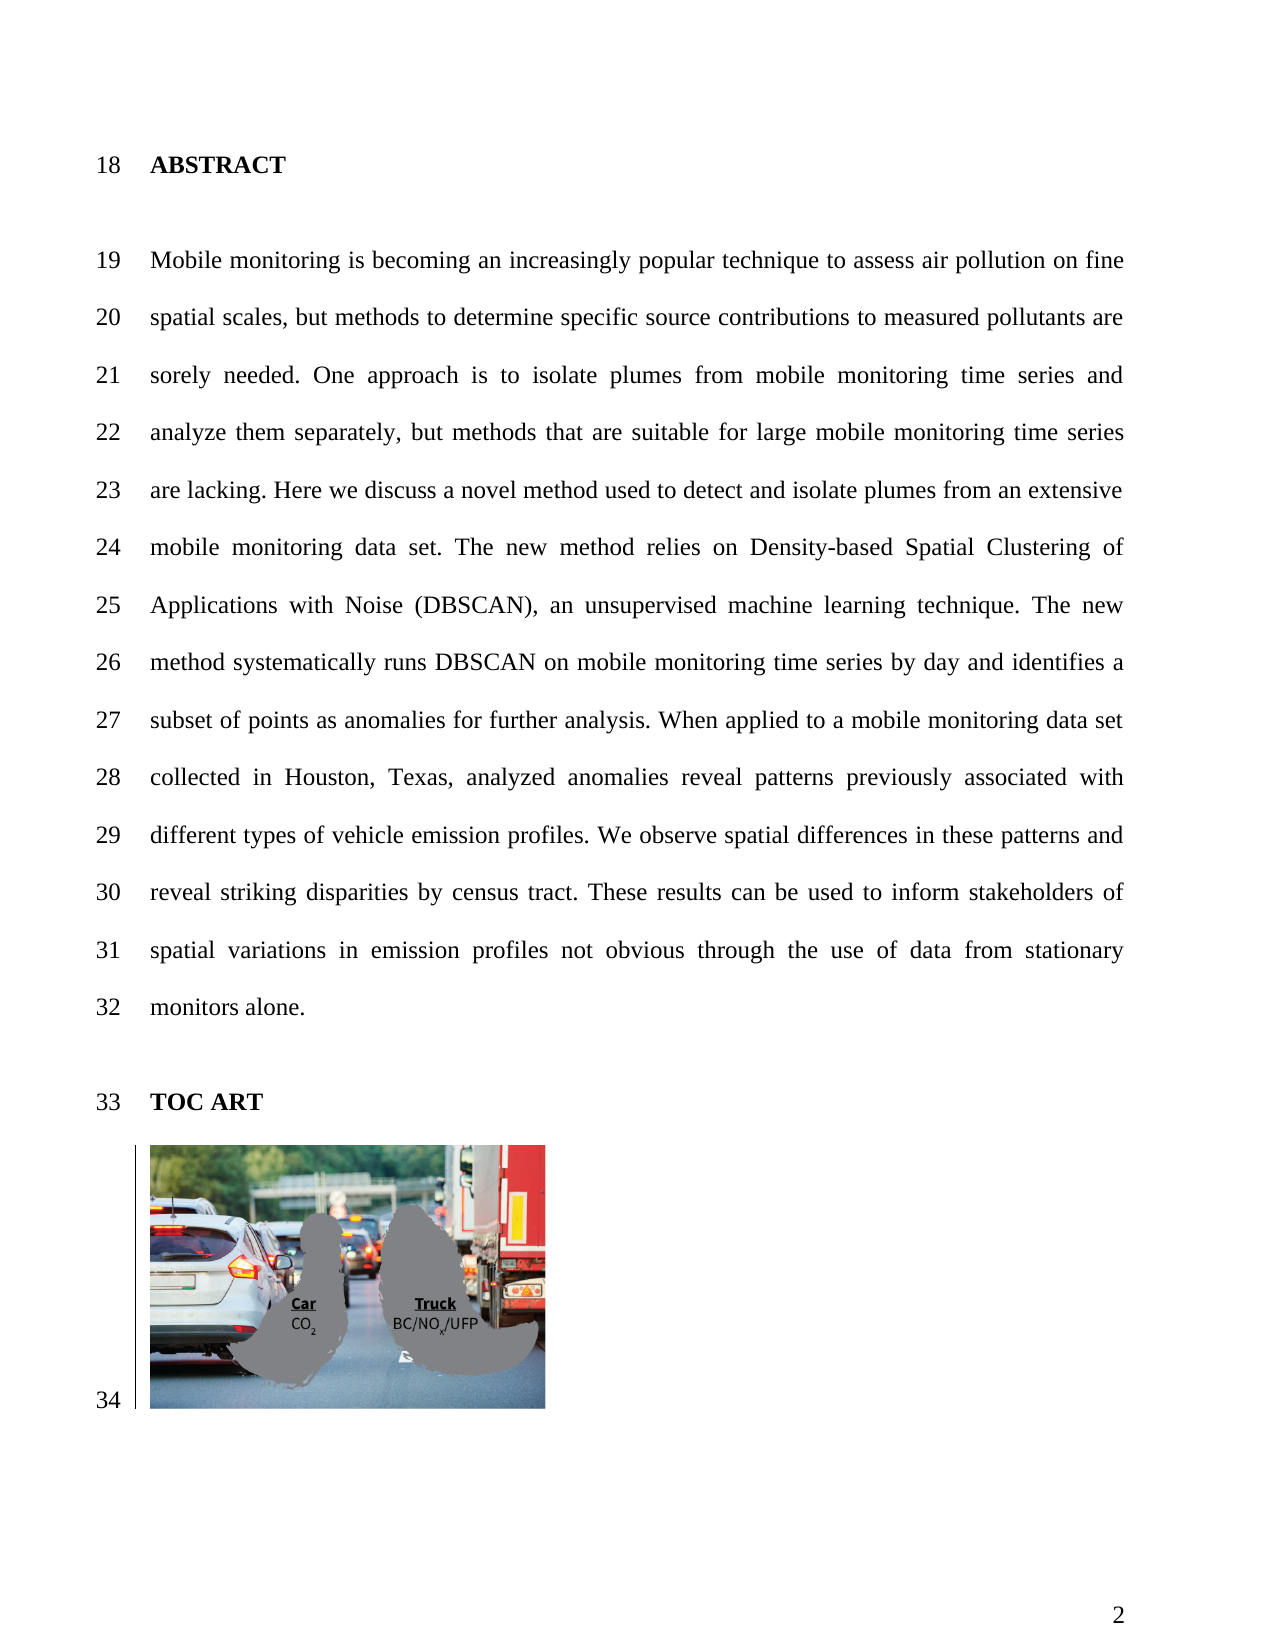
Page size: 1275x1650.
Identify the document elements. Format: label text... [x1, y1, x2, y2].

text ABSTRACT [150, 150, 1125, 179]
text Mobile monitoring is becoming an increasingly popular technique to assess air pollution on fine spatial scales, but methods to determine specific source contributions to measured pollutants are sorely needed. One approach is to isolate plumes from mobile monitoring time series and analyze them separately, but methods that are suitable for large mobile monitoring time series are lacking. Here we discuss a novel method used to detect and isolate plumes from an extensive mobile monitoring data set. The new method relies on Density-based Spatial Clustering of Applications with Noise (DBSCAN), an unsupervised machine learning technique. The new method systematically runs DBSCAN on mobile monitoring time series by day and identifies a subset of points as anomalies for further analysis. When applied to a mobile monitoring data set collected in Houston, Texas, analyzed anomalies reveal patterns previously associated with different types of vehicle emission profiles. We observe spatial differences in these patterns and reveal striking disparities by census tract. These results can be used to inform stakeholders of spatial variations in emission profiles not obvious through the use of data from stationary monitors alone. [150, 245, 1125, 1021]
picture [150, 1145, 546, 1409]
text TOC ART [150, 1087, 1125, 1116]
